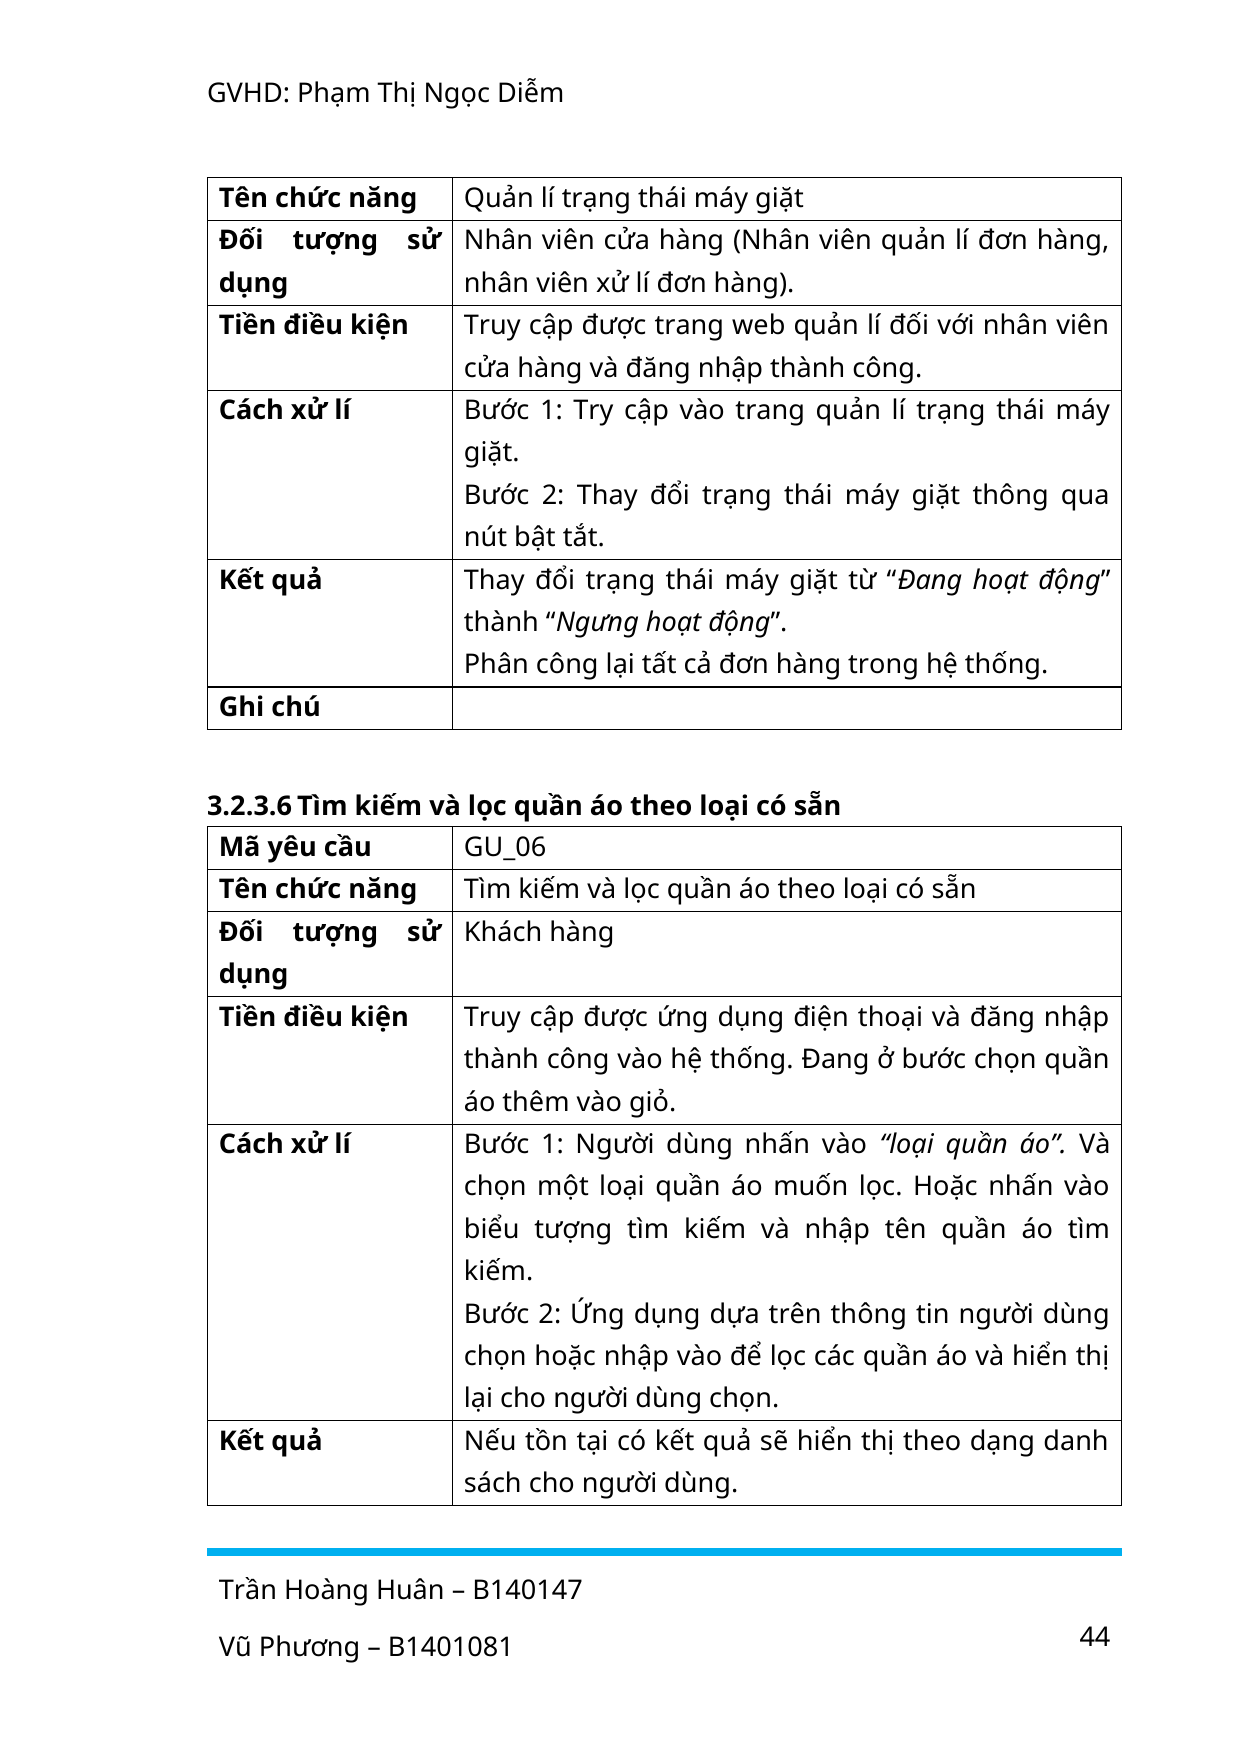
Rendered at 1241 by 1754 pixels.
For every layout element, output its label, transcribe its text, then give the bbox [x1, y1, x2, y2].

table_cell [208, 306, 452, 389]
table_cell Tên chức năng [208, 870, 452, 911]
table_cell [208, 688, 452, 729]
table_cell [208, 560, 452, 686]
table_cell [453, 1421, 1121, 1505]
table_cell [453, 560, 1121, 686]
table_cell [453, 391, 1121, 559]
subtitle Tìm kiếm và lọc quần áo theo loại có sẵn [207, 786, 1122, 823]
table_cell Tiền điều kiện [208, 997, 452, 1123]
table_header GU_06 [453, 827, 1121, 869]
table_header Mã yêu cầu [208, 827, 452, 869]
table_cell [453, 688, 1121, 729]
table_cell [453, 221, 1121, 304]
table_cell Tìm kiếm và lọc quần áo theo loại có sẵn [453, 870, 1121, 911]
table_cell Đối tượng sử dụng [208, 912, 452, 996]
table_cell Bước 1: Người dùng nhấn vào “loại quần áo”. Và chọn một loại quần áo muốn lọc. Hoặc nhấn vào biểu tượng tìm kiếm và nhập tên quần áo tìm kiếm. Bước 2: Ứng dụng dựa trên thông tin người dùng chọn hoặc nhập vào để lọc các quần áo và hiển thị lại cho người dùng chọn. [453, 1125, 1121, 1420]
table_cell [453, 306, 1121, 389]
table_cell [453, 178, 1121, 220]
table_cell [208, 178, 452, 220]
table_cell [208, 221, 452, 304]
table_cell Khách hàng [453, 912, 1121, 996]
table_cell Kết quả [208, 1421, 452, 1505]
table_cell [208, 391, 452, 559]
table_cell Cách xử lí [208, 1125, 452, 1420]
table_cell Truy cập được ứng dụng điện thoại và đăng nhập thành công vào hệ thống. Đang ở bước chọn quần áo thêm vào giỏ. [453, 997, 1121, 1123]
